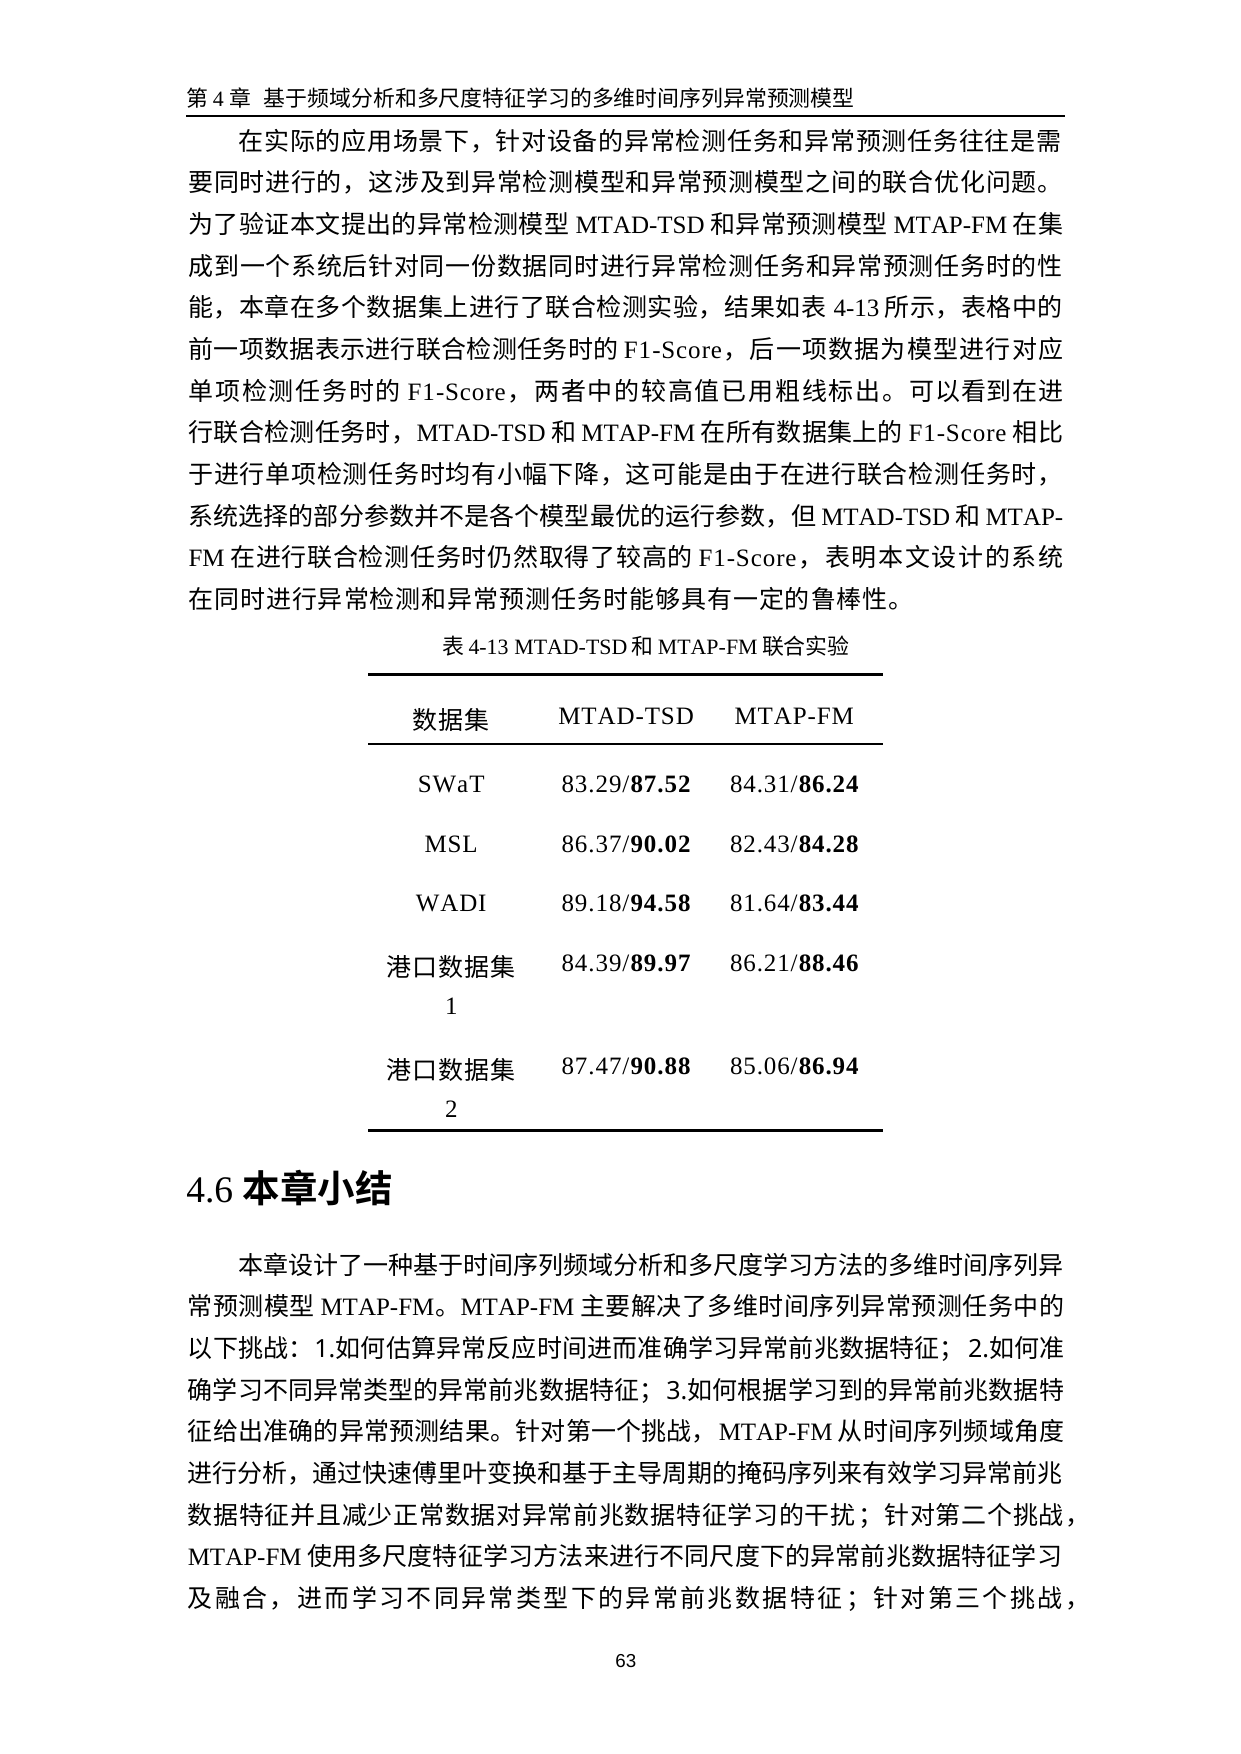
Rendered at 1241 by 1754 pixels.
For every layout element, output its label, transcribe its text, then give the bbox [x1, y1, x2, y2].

table_cell SWaT [368, 745, 546, 804]
table_cell 85.06/86.94 [718, 1026, 883, 1129]
table_header MTAD-TSD [546, 676, 718, 743]
table_header MTAP-FM [718, 676, 883, 743]
table_cell 港口数据集2 [368, 1026, 546, 1129]
table_cell 82.43/84.28 [718, 804, 883, 864]
table_header 数据集 [368, 676, 546, 743]
table_cell 83.29/87.52 [546, 745, 718, 804]
table_cell 86.37/90.02 [546, 804, 718, 864]
text 表4-13 MTAD-TSD和MTAP-FM联合实验 [188, 629, 1053, 661]
table_cell WADI [368, 864, 546, 923]
table_cell 87.47/90.88 [546, 1026, 718, 1129]
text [188, 1241, 1065, 1616]
table_cell 81.64/83.44 [718, 864, 883, 923]
subtitle 本章小结 [186, 1159, 1065, 1214]
table_cell 84.39/89.97 [546, 923, 718, 1026]
text 在实际的应用场景下，针对设备的异常检测任务和异常预测任务往往是需要同时进行的，这涉及到异常检测模型和异常预测模型之间的联合优化问题。为了验证本文提出的异常检测模型MTAD-TSD和异常预测模型MTAP-FM在集成到一个系统后针对同一份数据同时进行异常检测任务和异常预测任务时的性能，本章在多个数据集上进行了联合检测实验，结果如表4-13所示，表格中的前一项数据表示进行联合检测任务时的F1-Score，后一项数据为模型进行对应单项检测任务时的F1-Score，两者中的较高值已用粗线标出。可以看到在进行联合检测任务时，MTAD-TSD和MTAP-FM在所有数据集上的F1-Score相比于进行单项检测任务时均有小幅下降，这可能是由于在进行联合检测任务时，系统选择的部分参数并不是各个模型最优的运行参数，但MTAD-TSD和MTAP-FM在进行联合检测任务时仍然取得了较高的F1-Score，表明本文设计的系统在同时进行异常检测和异常预测任务时能够具有一定的鲁棒性。 [188, 117, 1063, 617]
table_cell MSL [368, 804, 546, 864]
table_cell 89.18/94.58 [546, 864, 718, 923]
table_cell 84.31/86.24 [718, 745, 883, 804]
table_cell 港口数据集1 [368, 923, 546, 1026]
table_cell 86.21/88.46 [718, 923, 883, 1026]
